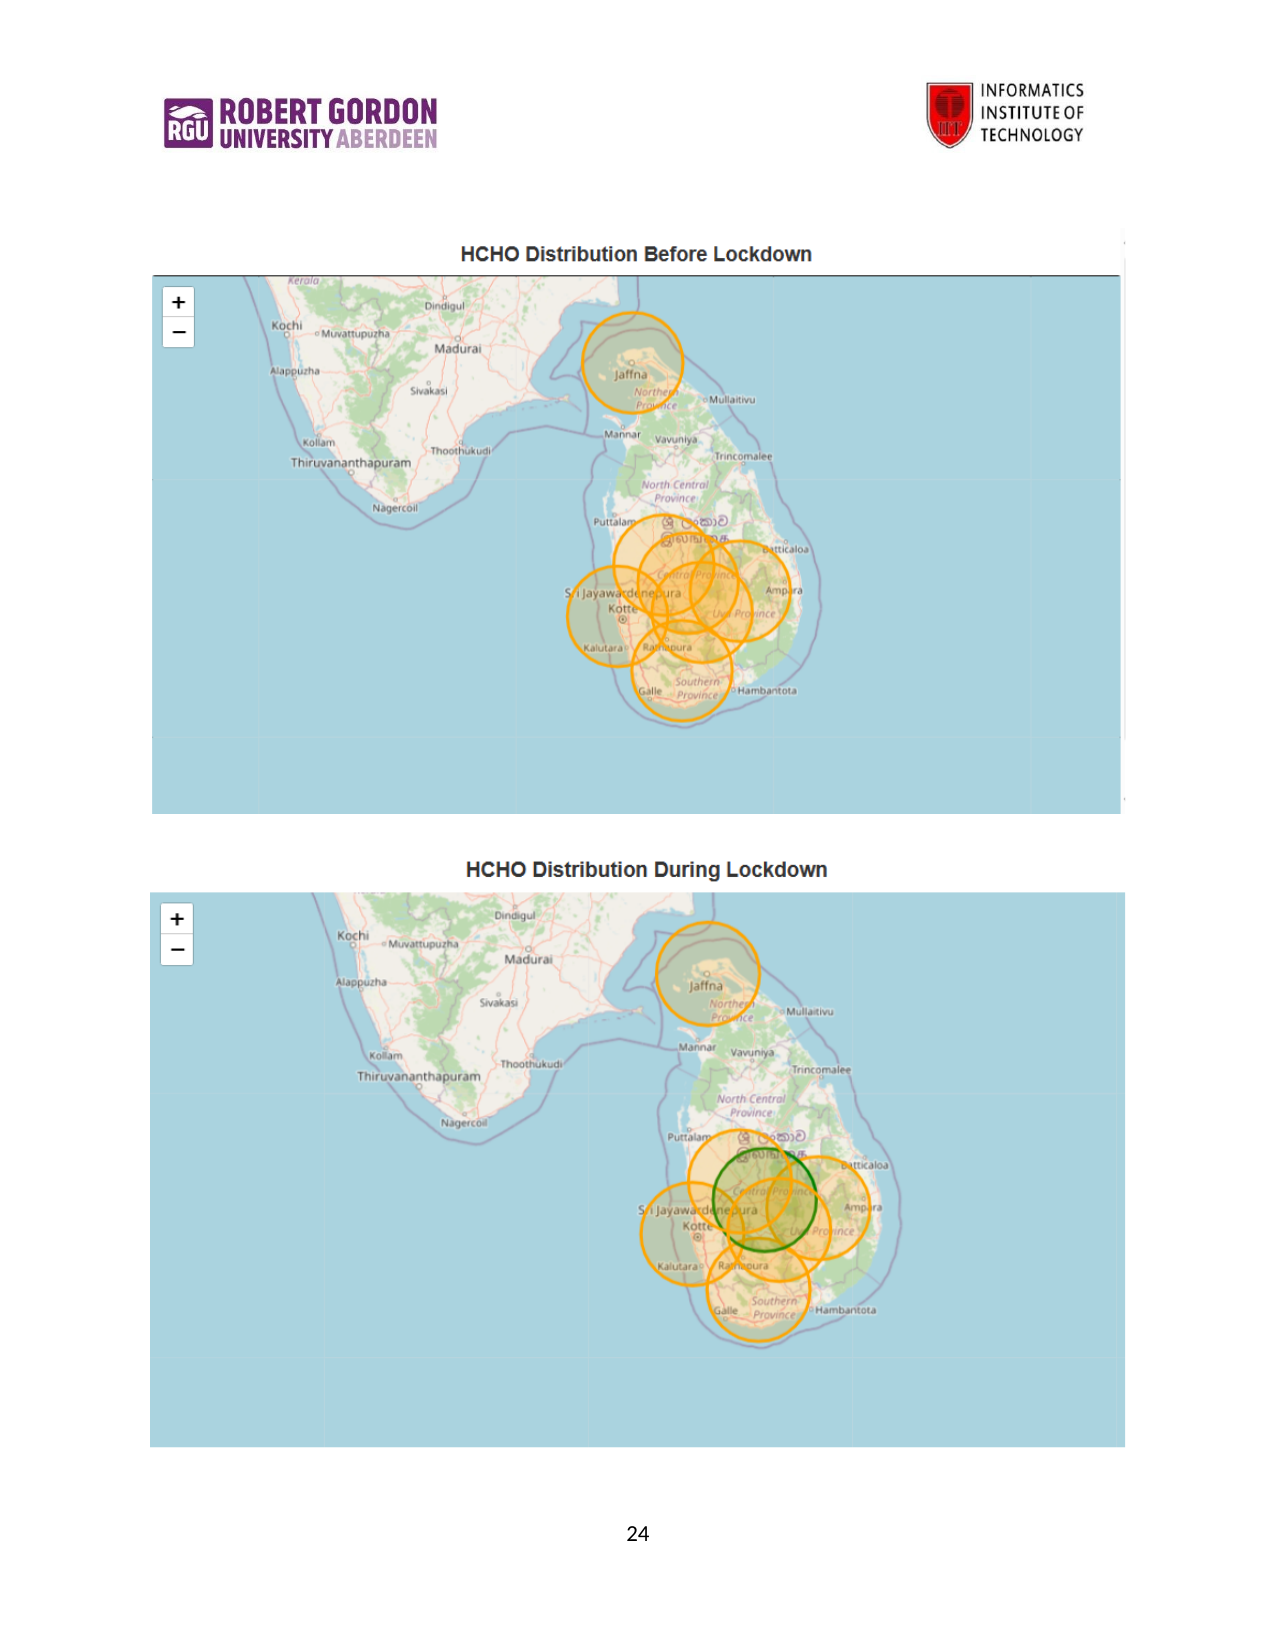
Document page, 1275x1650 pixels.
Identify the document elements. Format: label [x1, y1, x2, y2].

picture [150, 844, 1125, 1455]
picture [920, 75, 1088, 153]
picture [161, 91, 439, 153]
picture [150, 228, 1125, 814]
